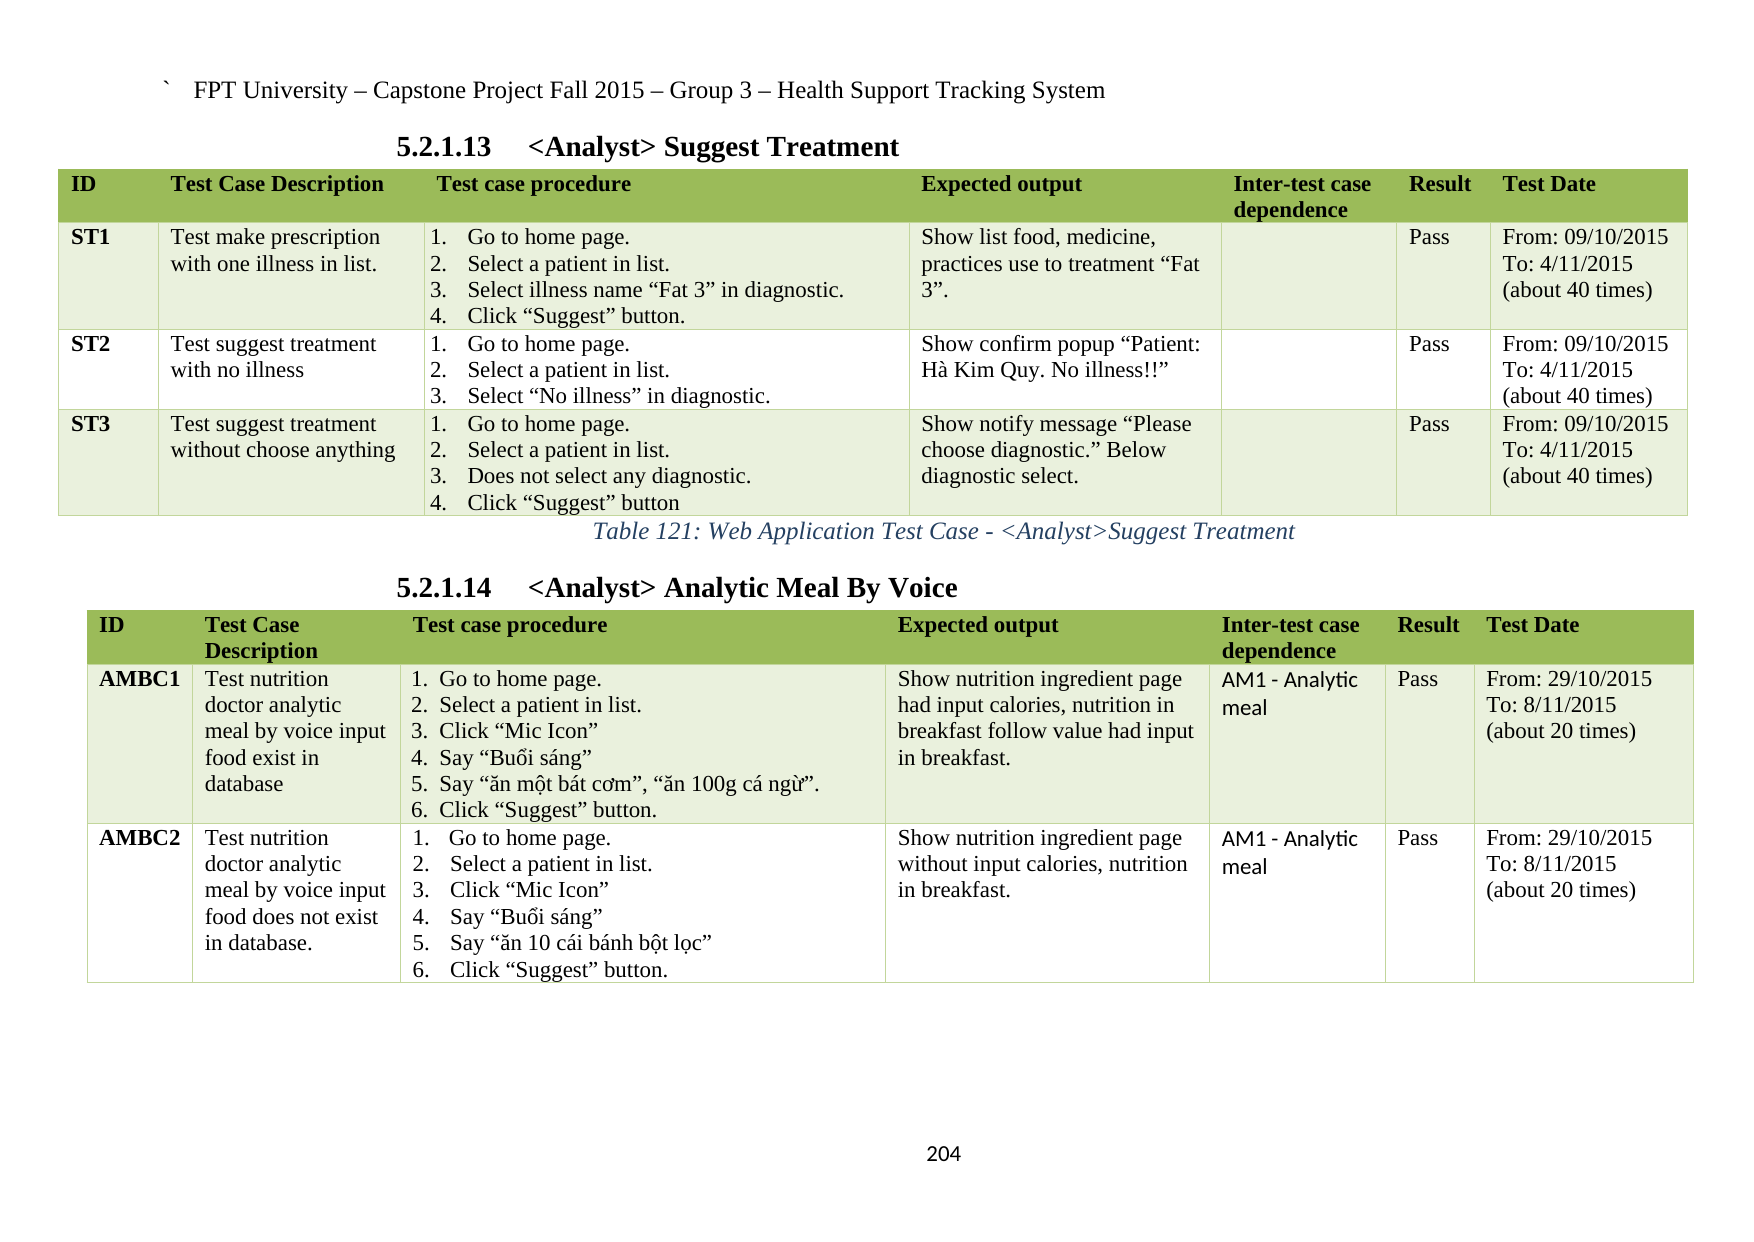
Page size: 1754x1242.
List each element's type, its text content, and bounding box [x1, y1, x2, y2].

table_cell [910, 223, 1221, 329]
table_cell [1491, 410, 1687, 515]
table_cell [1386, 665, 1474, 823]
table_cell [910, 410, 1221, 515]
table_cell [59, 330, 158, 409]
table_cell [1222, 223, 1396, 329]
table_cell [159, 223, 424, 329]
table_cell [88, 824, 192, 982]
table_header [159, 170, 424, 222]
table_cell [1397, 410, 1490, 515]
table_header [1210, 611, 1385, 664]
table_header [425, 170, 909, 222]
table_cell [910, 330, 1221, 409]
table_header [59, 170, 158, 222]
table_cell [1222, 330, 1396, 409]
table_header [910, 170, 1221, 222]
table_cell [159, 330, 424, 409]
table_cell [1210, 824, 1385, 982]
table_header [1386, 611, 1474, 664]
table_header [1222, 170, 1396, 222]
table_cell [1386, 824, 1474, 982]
text Table 121: Web Application Test Case - <Analyst>Suggest Treatment [162, 516, 1725, 545]
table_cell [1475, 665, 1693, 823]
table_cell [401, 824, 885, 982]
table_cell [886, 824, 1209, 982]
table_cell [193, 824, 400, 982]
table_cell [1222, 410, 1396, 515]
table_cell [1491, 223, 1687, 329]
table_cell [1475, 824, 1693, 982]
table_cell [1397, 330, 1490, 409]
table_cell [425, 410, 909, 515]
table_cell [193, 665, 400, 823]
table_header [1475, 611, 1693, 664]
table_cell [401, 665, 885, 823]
subtitle <Analyst> Suggest Treatment [396, 129, 1725, 162]
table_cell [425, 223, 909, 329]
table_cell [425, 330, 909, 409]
subtitle <Analyst> Analytic Meal By Voice [396, 570, 1725, 604]
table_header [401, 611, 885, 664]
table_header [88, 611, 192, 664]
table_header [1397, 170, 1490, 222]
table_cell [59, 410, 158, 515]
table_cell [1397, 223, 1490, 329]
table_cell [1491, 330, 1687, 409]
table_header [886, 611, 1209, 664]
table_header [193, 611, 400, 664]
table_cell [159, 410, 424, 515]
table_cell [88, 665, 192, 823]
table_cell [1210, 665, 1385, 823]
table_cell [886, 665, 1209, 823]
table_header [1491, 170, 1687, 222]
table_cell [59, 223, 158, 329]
